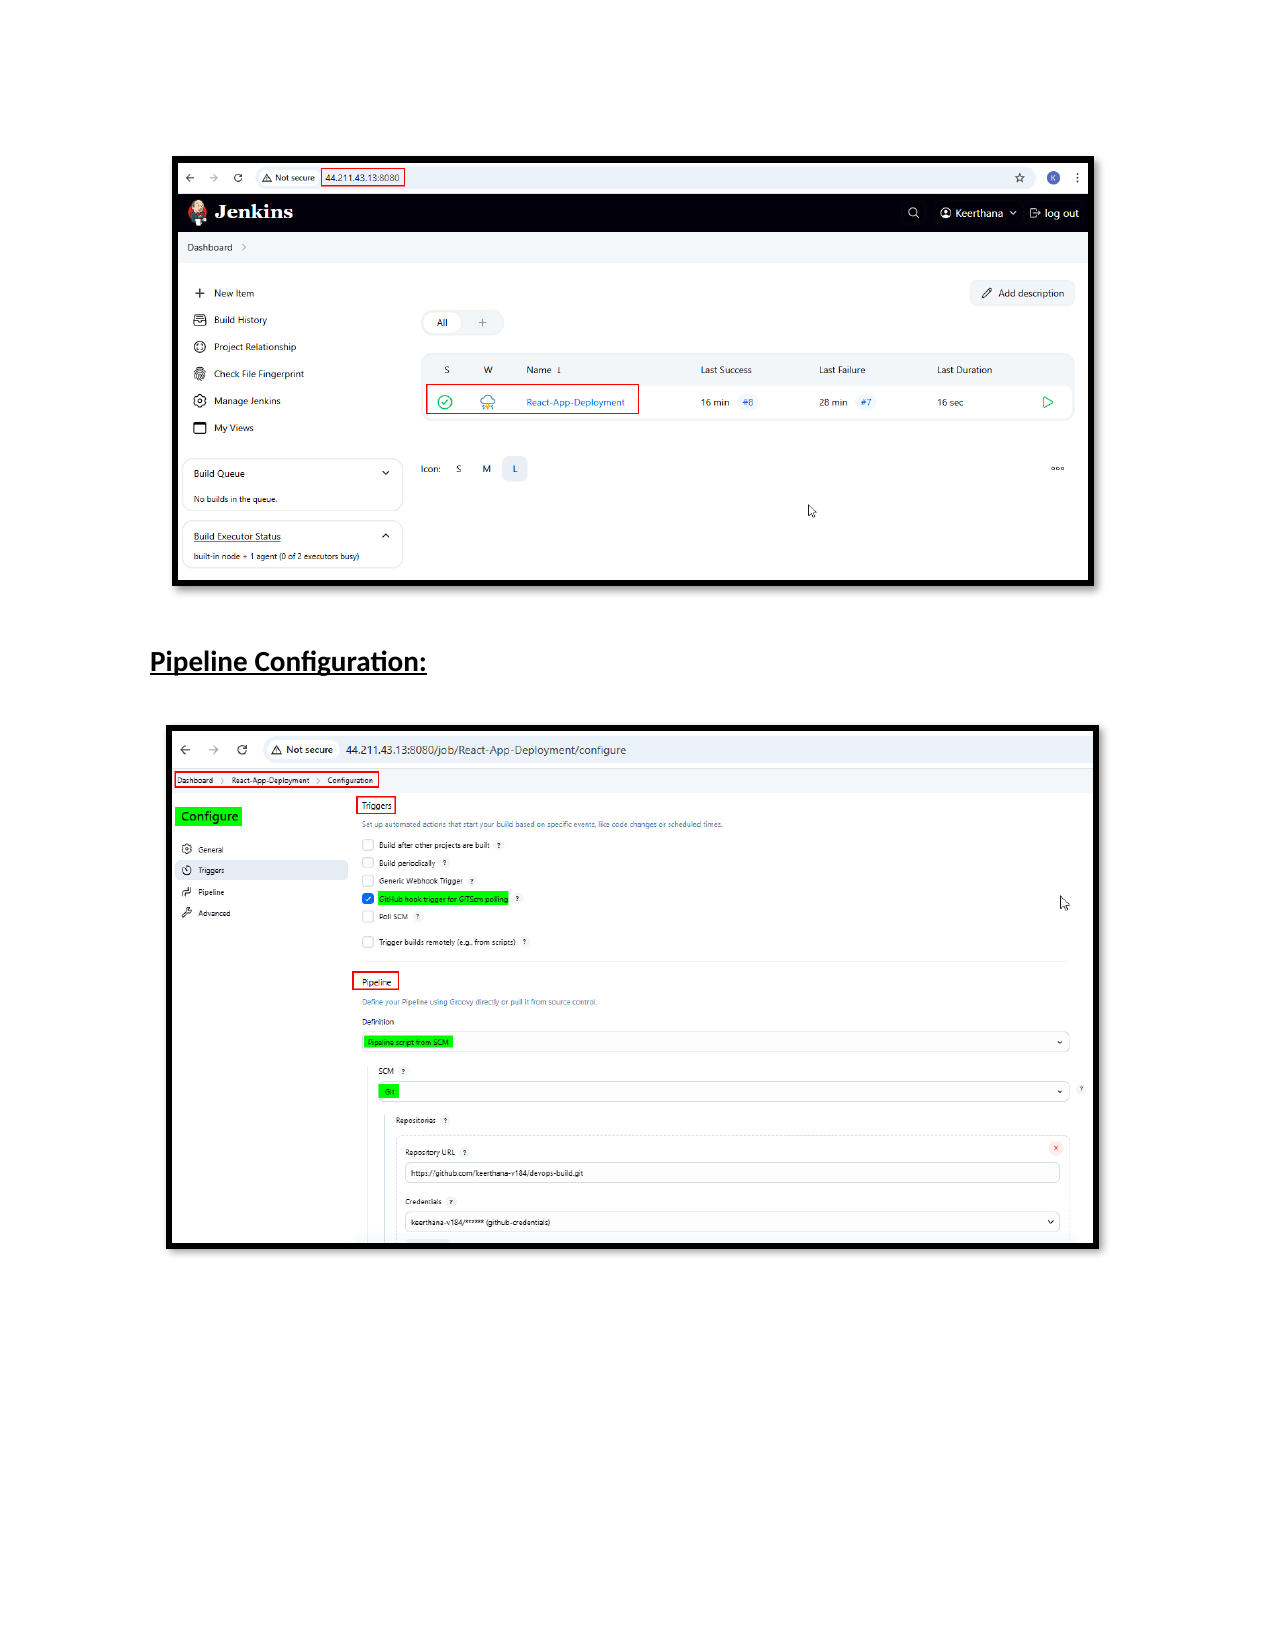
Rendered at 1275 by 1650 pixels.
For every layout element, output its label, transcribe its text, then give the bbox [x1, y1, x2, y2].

picture [178, 163, 1088, 580]
picture [172, 731, 1093, 1243]
text Pipeline Configuration: [150, 643, 1125, 678]
